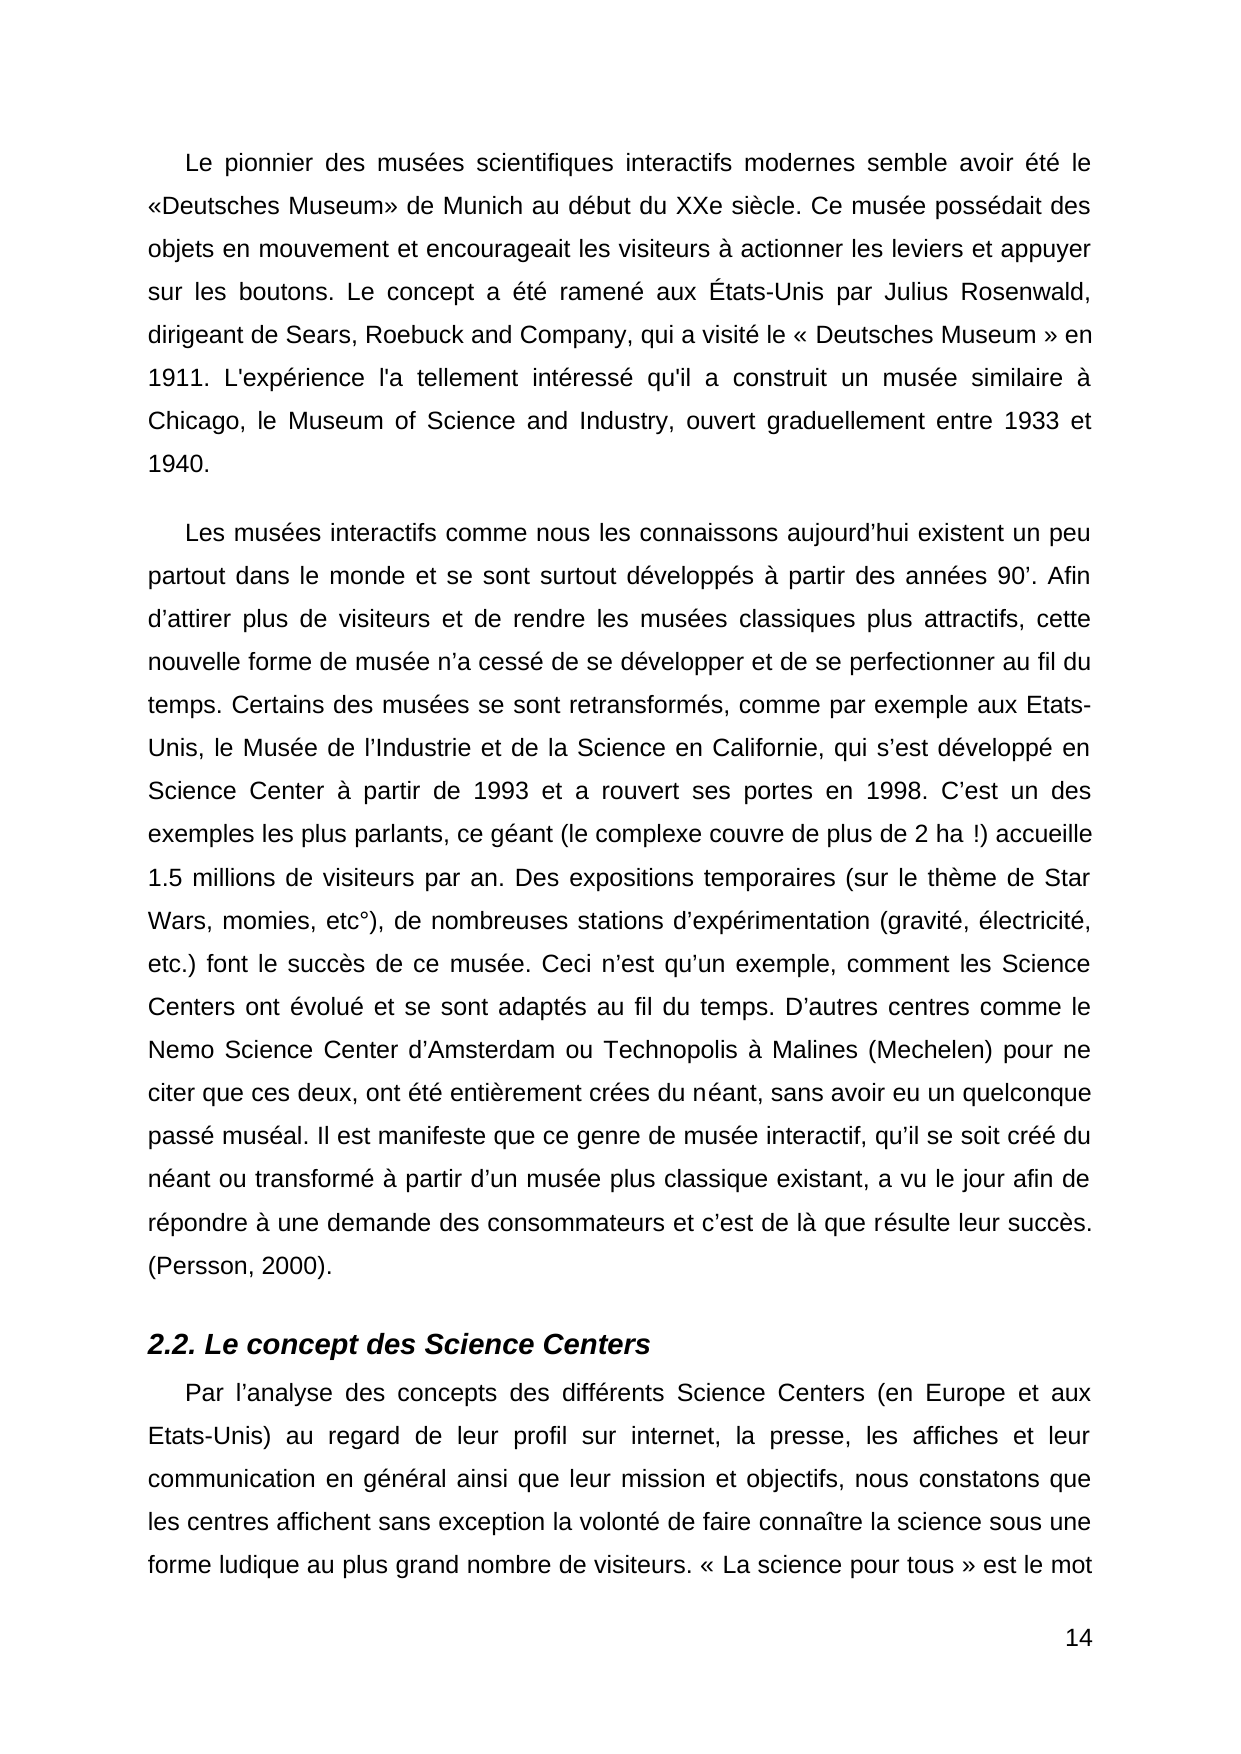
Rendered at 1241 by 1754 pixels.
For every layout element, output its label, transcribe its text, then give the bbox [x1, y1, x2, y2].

subtitle 2.2. Le concept des Science Centers [148, 1327, 1093, 1361]
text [148, 1377, 1093, 1579]
text Le pionnier des musées scientifiques interactifs modernes semble avoir été le «Deutsches Museum» de Munich au début du XXe siècle. Ce musée possédait des objets en mouvement et encourageait les visiteurs à actionner les leviers et appuyer sur les boutons. Le concept a été ramené aux États-Unis par Julius Rosenwald, dirigeant de Sears, Roebuck and Company, qui a visité le « Deutsches Museum » en 1911. L'expérience l'a tellement intéressé qu'il a construit un musée similaire à Chicago, le Museum of Science and Industry, ouvert graduellement entre 1933 et 1940. [148, 148, 1093, 478]
text Les musées interactifs comme nous les connaissons aujourd’hui existent un peu partout dans le monde et se sont surtout développés à partir des années 90’. Afin d’attirer plus de visiteurs et de rendre les musées classiques plus attractifs, cette nouvelle forme de musée n’a cessé de se développer et de se perfectionner au fil du temps. Certains des musées se sont retransformés, comme par exemple aux Etats-Unis, le Musée de l’Industrie et de la Science en Californie, qui s’est développé en Science Center à partir de 1993 et a rouvert ses portes en 1998. C’est un des exemples les plus parlants, ce géant (le complexe couvre de plus de 2 ha !) accueille 1.5 millions de visiteurs par an. Des expositions temporaires (sur le thème de Star Wars, momies, etc°), de nombreuses stations d’expérimentation (gravité, électricité, etc.) font le succès de ce musée. Ceci n’est qu’un exemple, comment les Science Centers ont évolué et se sont adaptés au fil du temps. D’autres centres comme le Nemo Science Center d’Amsterdam ou Technopolis à Malines (Mechelen) pour ne citer que ces deux, ont été entièrement crées du néant, sans avoir eu un quelconque passé muséal. Il est manifeste que ce genre de musée interactif, qu’il se soit créé du néant ou transformé à partir d’un musée plus classique existant, a vu le jour afin de répondre à une demande des consommateurs et c’est de là que résulte leur succès. . [148, 518, 1093, 1279]
